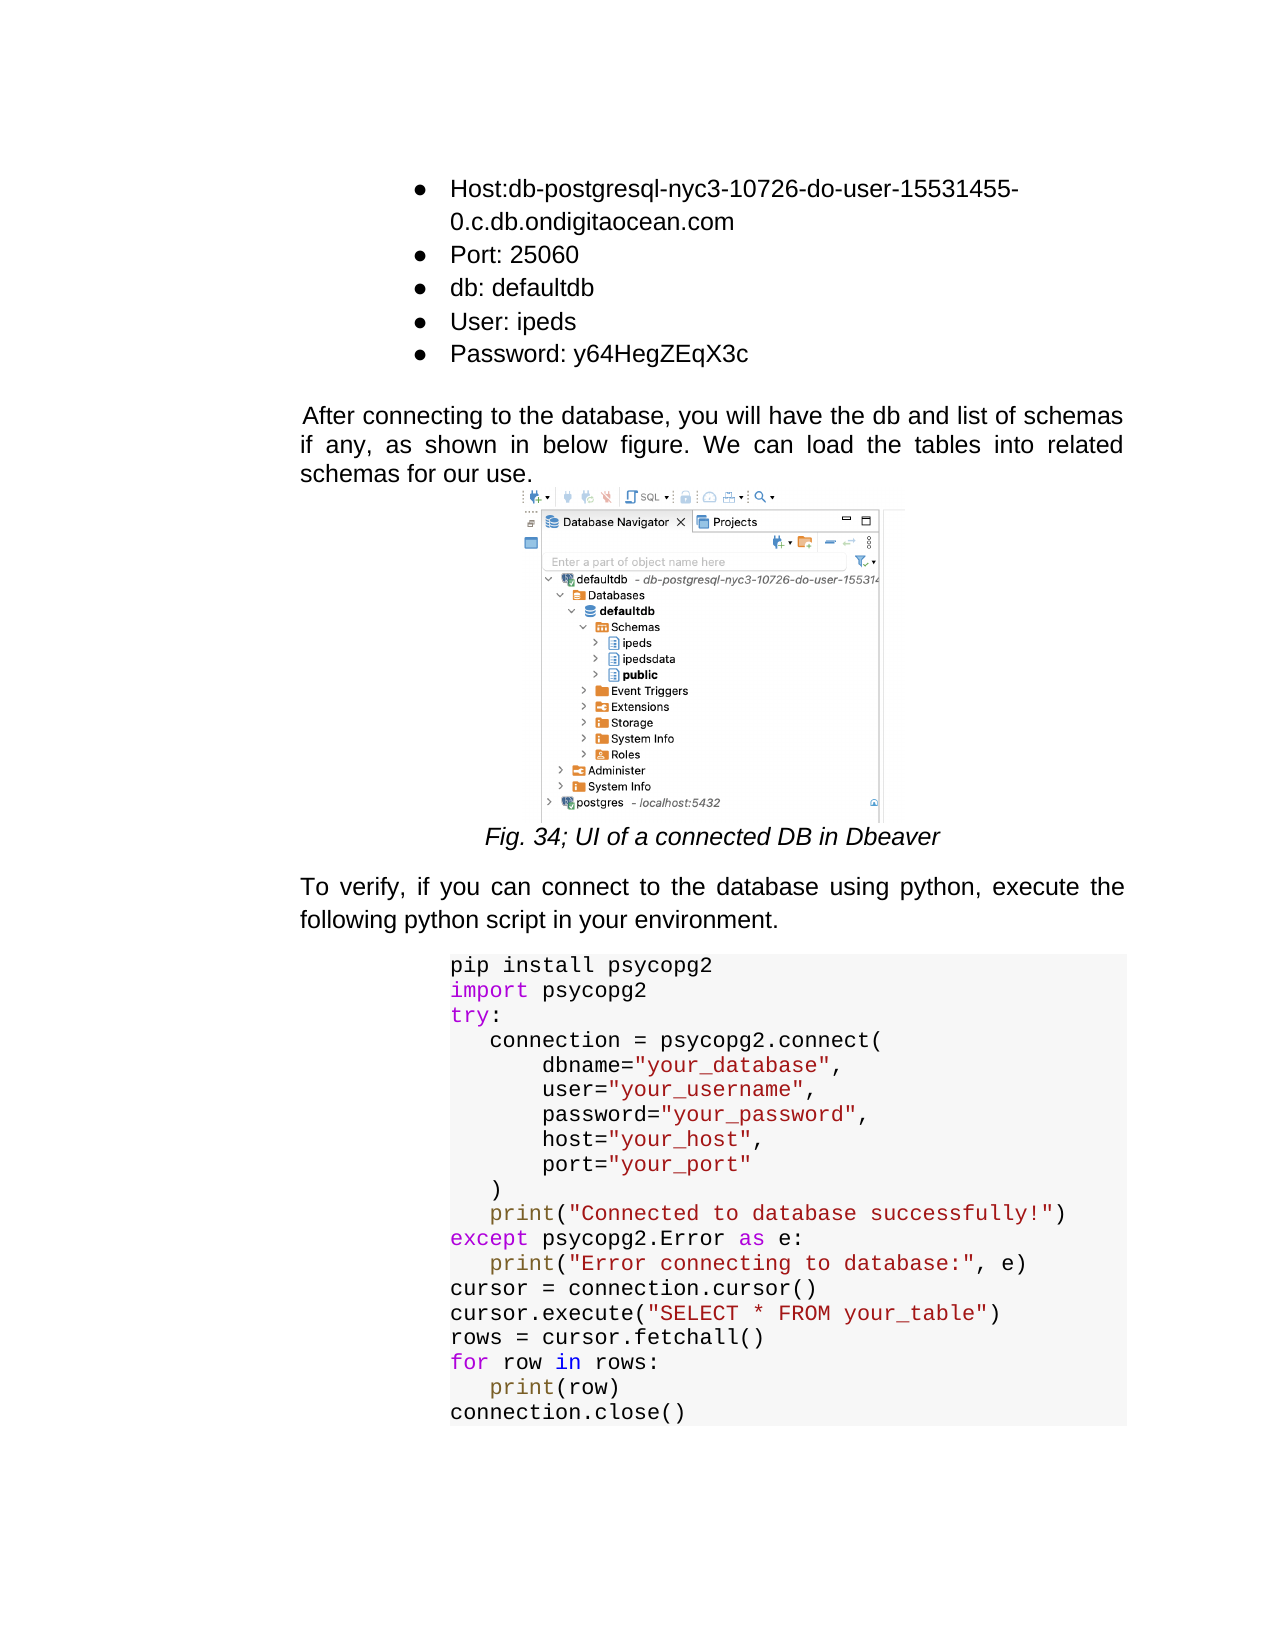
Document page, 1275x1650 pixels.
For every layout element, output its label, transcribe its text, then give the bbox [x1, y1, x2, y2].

text import psycopg2 [450, 979, 1127, 1004]
text print("Connected to database successfully!") [450, 1202, 1127, 1227]
text cursor = connection.cursor() [450, 1277, 1127, 1302]
text password="your_password", [450, 1103, 1127, 1128]
text ) [450, 1178, 1127, 1202]
text To verify, if you can connect to the database using python, execute the following python script in your environment. [300, 872, 1127, 934]
list Password: y64HegZEqX3c [412, 339, 1125, 368]
text host="your_host", [450, 1128, 1127, 1153]
list db: defaultdb [412, 273, 1125, 302]
list Port: 25060 [412, 240, 1125, 269]
text rows = cursor.fetchall() [450, 1326, 1127, 1351]
text dbname="your_database", [450, 1054, 1127, 1078]
list User: ipeds [412, 306, 1125, 335]
text print(row) [450, 1376, 1127, 1401]
text After connecting to the database, you will have the db and list of schemas if any, as shown in below figure. We can load the tables into related schemas for our use. [300, 401, 1125, 487]
text connection = psycopg2.connect( [450, 1029, 1127, 1054]
text Fig. 34; UI of a connected DB in Dbeaver [300, 822, 1125, 851]
text pip install psycopg2 [450, 954, 1127, 979]
text connection.close() [450, 1401, 1127, 1426]
text cursor.execute("SELECT * FROM your_table") [450, 1302, 1127, 1326]
text try: [450, 1004, 1127, 1029]
text port="your_port" [450, 1153, 1127, 1178]
text for row in rows: [450, 1351, 1127, 1376]
text user="your_username", [450, 1078, 1127, 1103]
text except psycopg2.Error as e: [450, 1227, 1127, 1252]
list Host:db-postgresql-nyc3-10726-do-user-15531455-0.c.db.ondigitaocean.com [412, 174, 1125, 236]
picture [522, 487, 905, 823]
text print("Error connecting to database:", e) [450, 1252, 1127, 1277]
